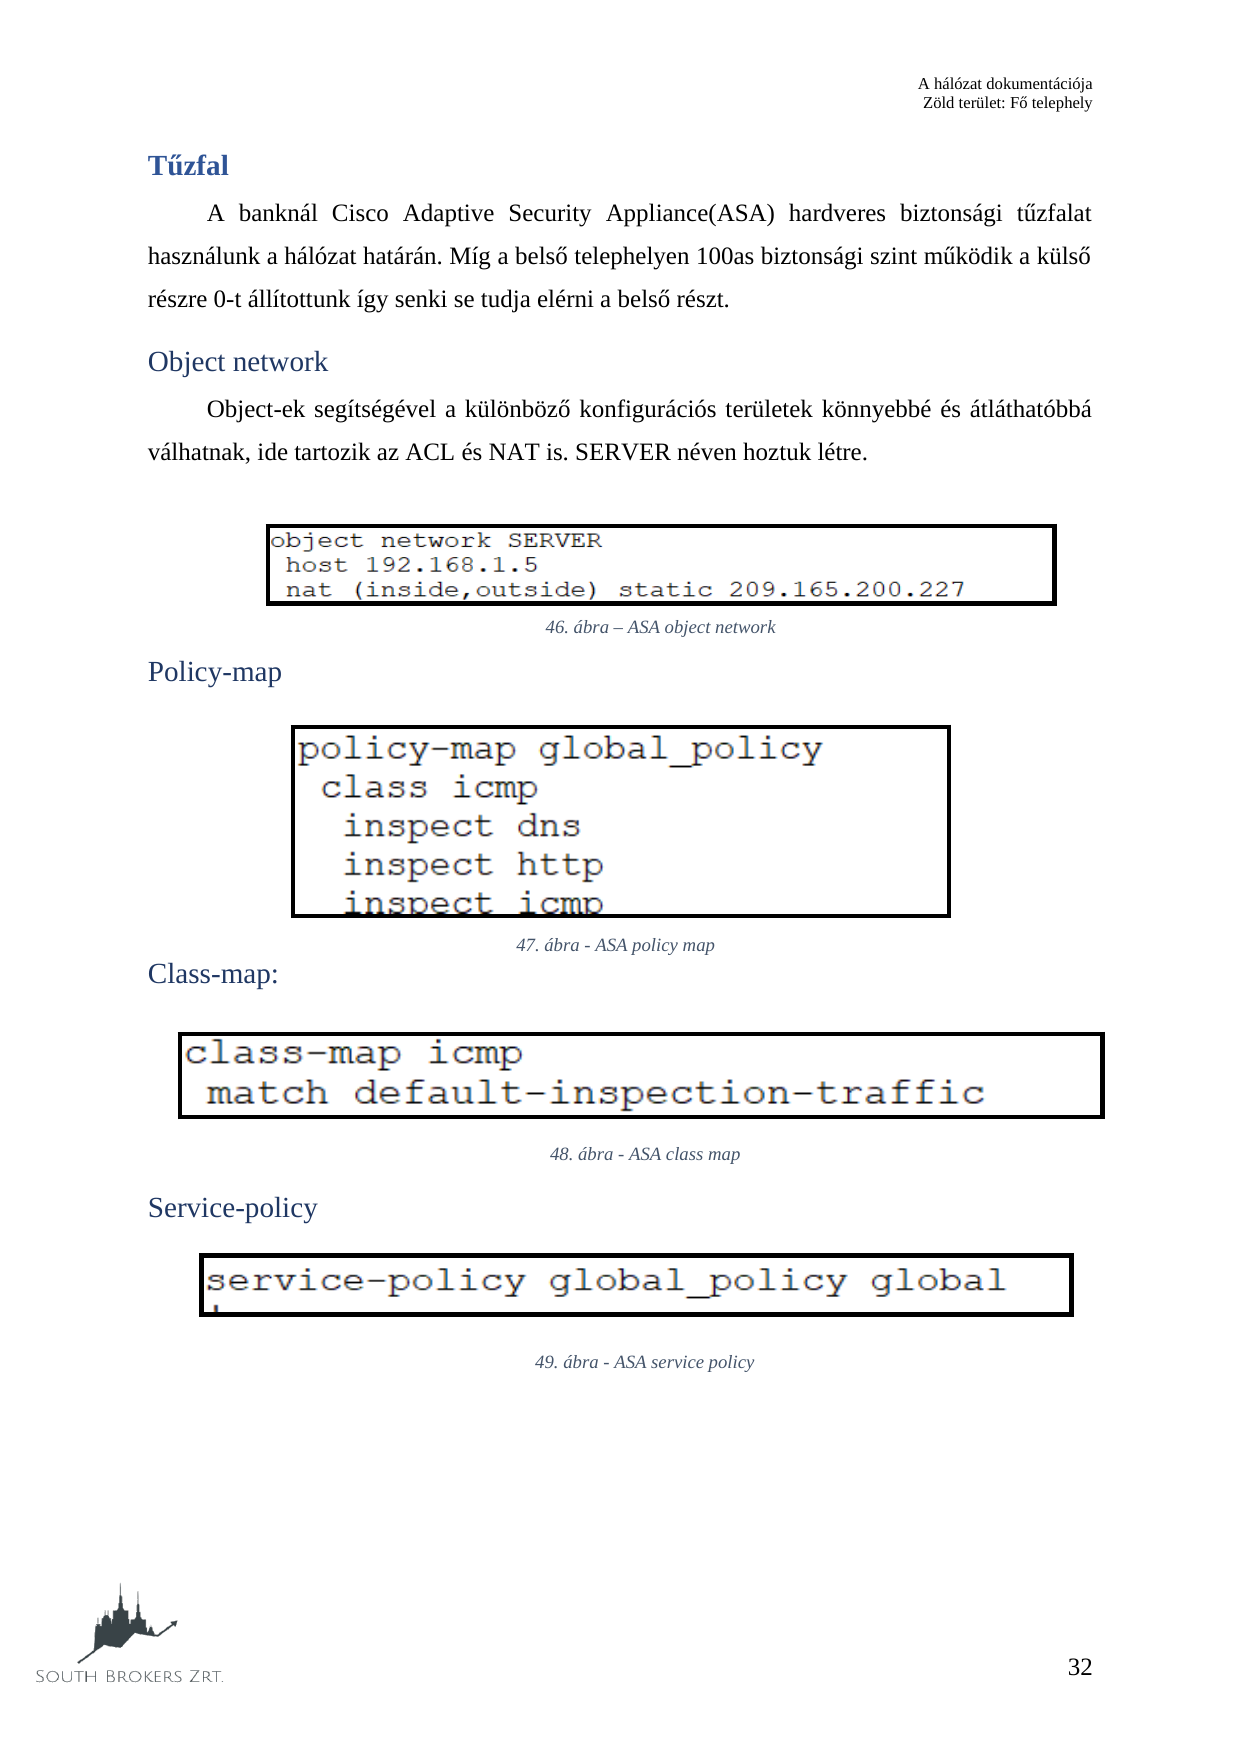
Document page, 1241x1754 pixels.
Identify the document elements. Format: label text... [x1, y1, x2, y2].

text Object-ek segítségével a különböző konfigurációs területek könnyebbé és átláthatóbbá válhatnak, ide tartozik az ACL és NAT is. SERVER néven hoztuk létre. [148, 394, 1093, 466]
picture [0, 1531, 255, 1754]
subtitle Tűzfal [148, 148, 1093, 181]
picture [270, 528, 1052, 601]
picture [295, 729, 947, 914]
picture [204, 1258, 1069, 1312]
subtitle Object network [148, 344, 1093, 377]
picture [182, 1036, 1100, 1115]
text A banknál Cisco Adaptive Security Appliance(ASA) hardveres biztonsági tűzfalat használunk a hálózat határán. Míg a belső telephelyen 100as biztonsági szint működik a külső részre 0-t állítottunk így senki se tudja elérni a belső részt. [148, 198, 1093, 313]
